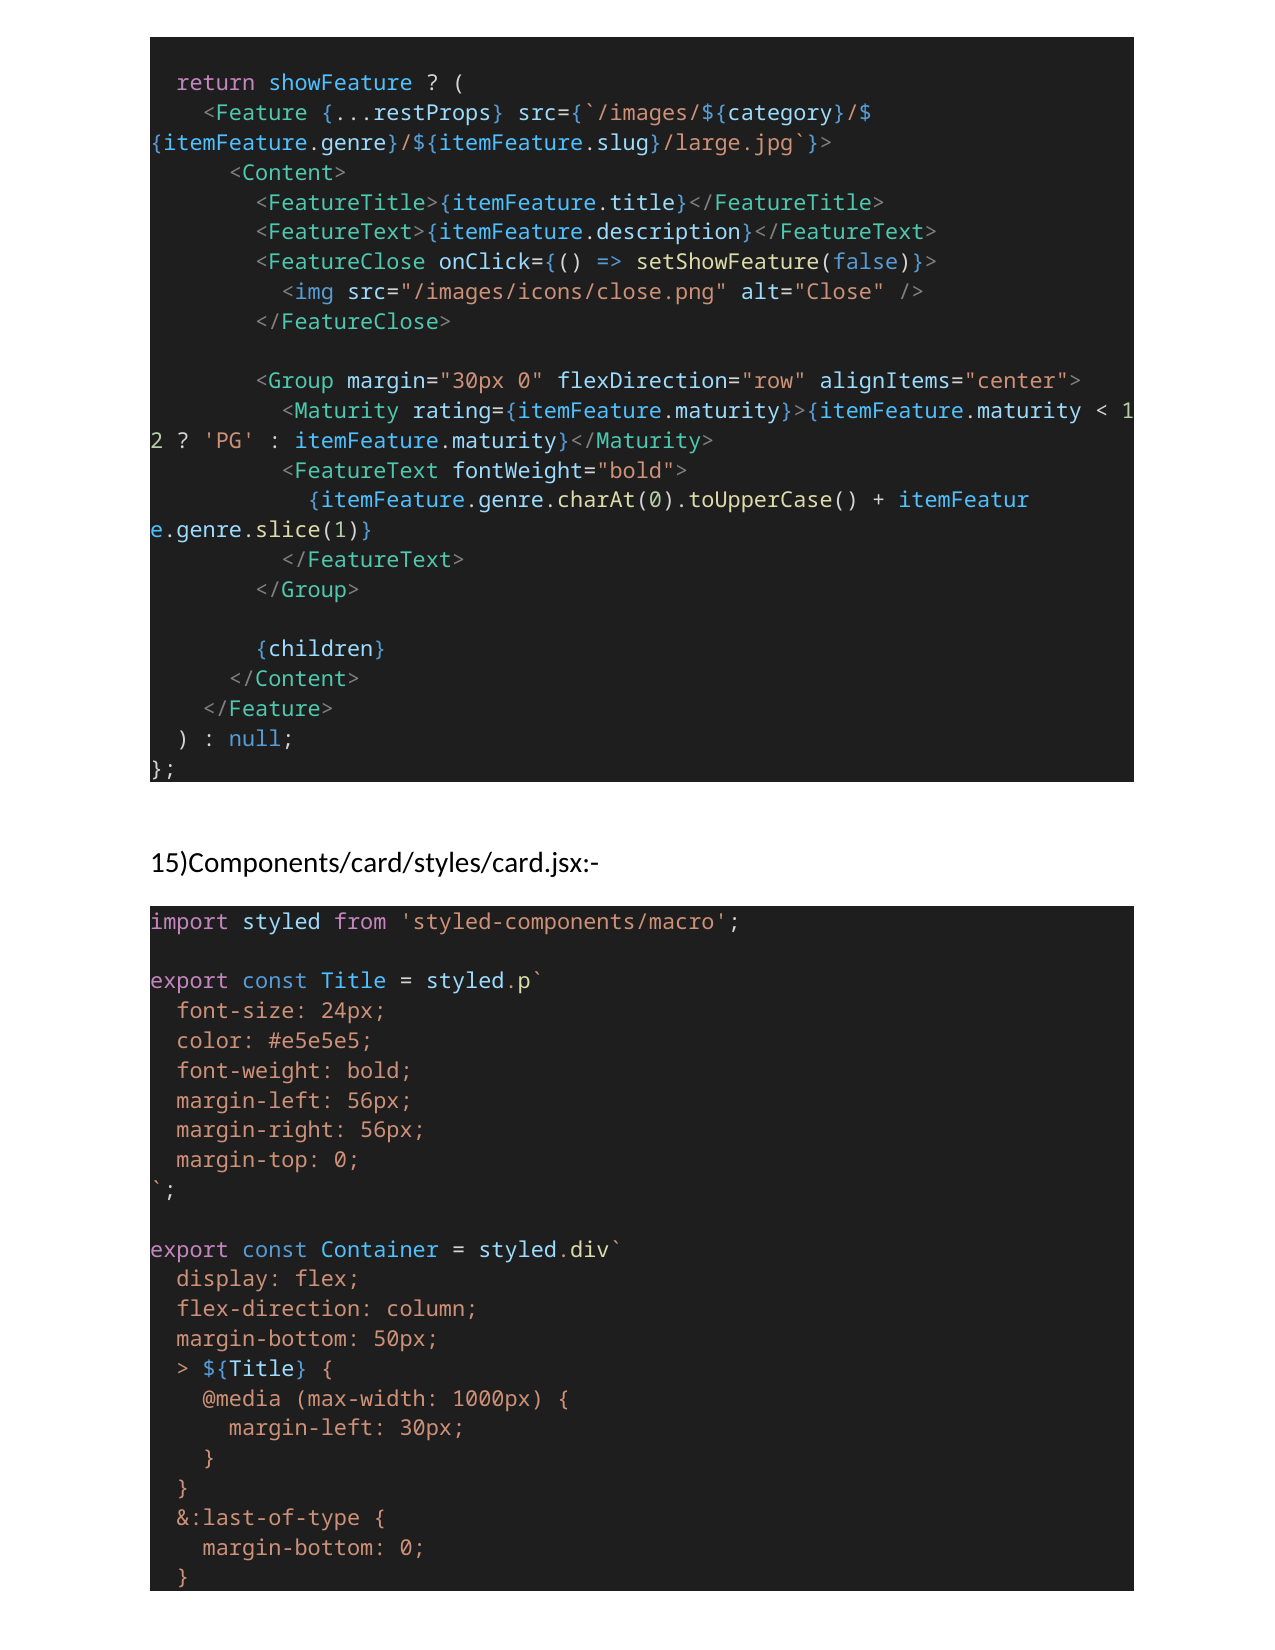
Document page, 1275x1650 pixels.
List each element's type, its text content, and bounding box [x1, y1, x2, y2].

text }; [150, 752, 1134, 782]
text margin-left: 56px; [150, 1084, 1134, 1114]
text ) : null; [150, 723, 1134, 752]
text </Group> [150, 574, 1134, 603]
text <FeatureText fontWeight="bold"> [150, 454, 1134, 484]
text font-size: 24px; [150, 995, 1134, 1025]
text export const Title = styled.p` [150, 965, 1134, 995]
text margin-left: 30px; [150, 1412, 1134, 1442]
text </FeatureText> [150, 544, 1134, 574]
text display: flex; [150, 1263, 1134, 1293]
text flex-direction: column; [150, 1293, 1134, 1323]
text font-weight: bold; [150, 1055, 1134, 1084]
text <Feature {...restProps} src={`/images/${category}/${itemFeature.genre}/${itemFeature.slug}/large.jpg`}> [150, 97, 1134, 157]
text <FeatureClose onClick={() => setShowFeature(false)}> [150, 246, 1134, 276]
text </FeatureClose> [150, 306, 1134, 335]
text @media (max-width: 1000px) { [150, 1382, 1134, 1412]
text {itemFeature.genre.charAt(0).toUpperCase() + itemFeature.genre.slice(1)} [150, 484, 1134, 544]
text import styled from 'styled-components/macro'; [150, 906, 1134, 936]
text } [150, 1442, 1134, 1472]
text {children} [150, 633, 1134, 663]
text } [150, 1561, 1134, 1591]
text `; [150, 1174, 1134, 1204]
text <img src="/images/icons/close.png" alt="Close" /> [150, 276, 1134, 306]
text <Maturity rating={itemFeature.maturity}>{itemFeature.maturity < 12 ? 'PG' : itemFeature.maturity}</Maturity> [150, 395, 1134, 454]
text <FeatureTitle>{itemFeature.title}</FeatureTitle> [150, 186, 1134, 216]
text &:last-of-type { [150, 1502, 1134, 1531]
text </Feature> [150, 693, 1134, 723]
text 15)Components/card/styles/card.jsx:- [150, 844, 1134, 880]
text margin-bottom: 50px; [150, 1323, 1134, 1353]
text color: #e5e5e5; [150, 1025, 1134, 1055]
text export const Container = styled.div` [150, 1233, 1134, 1263]
text <FeatureText>{itemFeature.description}</FeatureText> [150, 216, 1134, 246]
text </Content> [150, 663, 1134, 693]
text margin-top: 0; [150, 1144, 1134, 1174]
text return showFeature ? ( [150, 67, 1134, 97]
text margin-bottom: 0; [150, 1531, 1134, 1561]
text margin-right: 56px; [150, 1114, 1134, 1144]
text <Group margin="30px 0" flexDirection="row" alignItems="center"> [150, 365, 1134, 395]
text } [150, 1472, 1134, 1502]
text <Content> [150, 157, 1134, 186]
text > ${Title} { [150, 1353, 1134, 1382]
